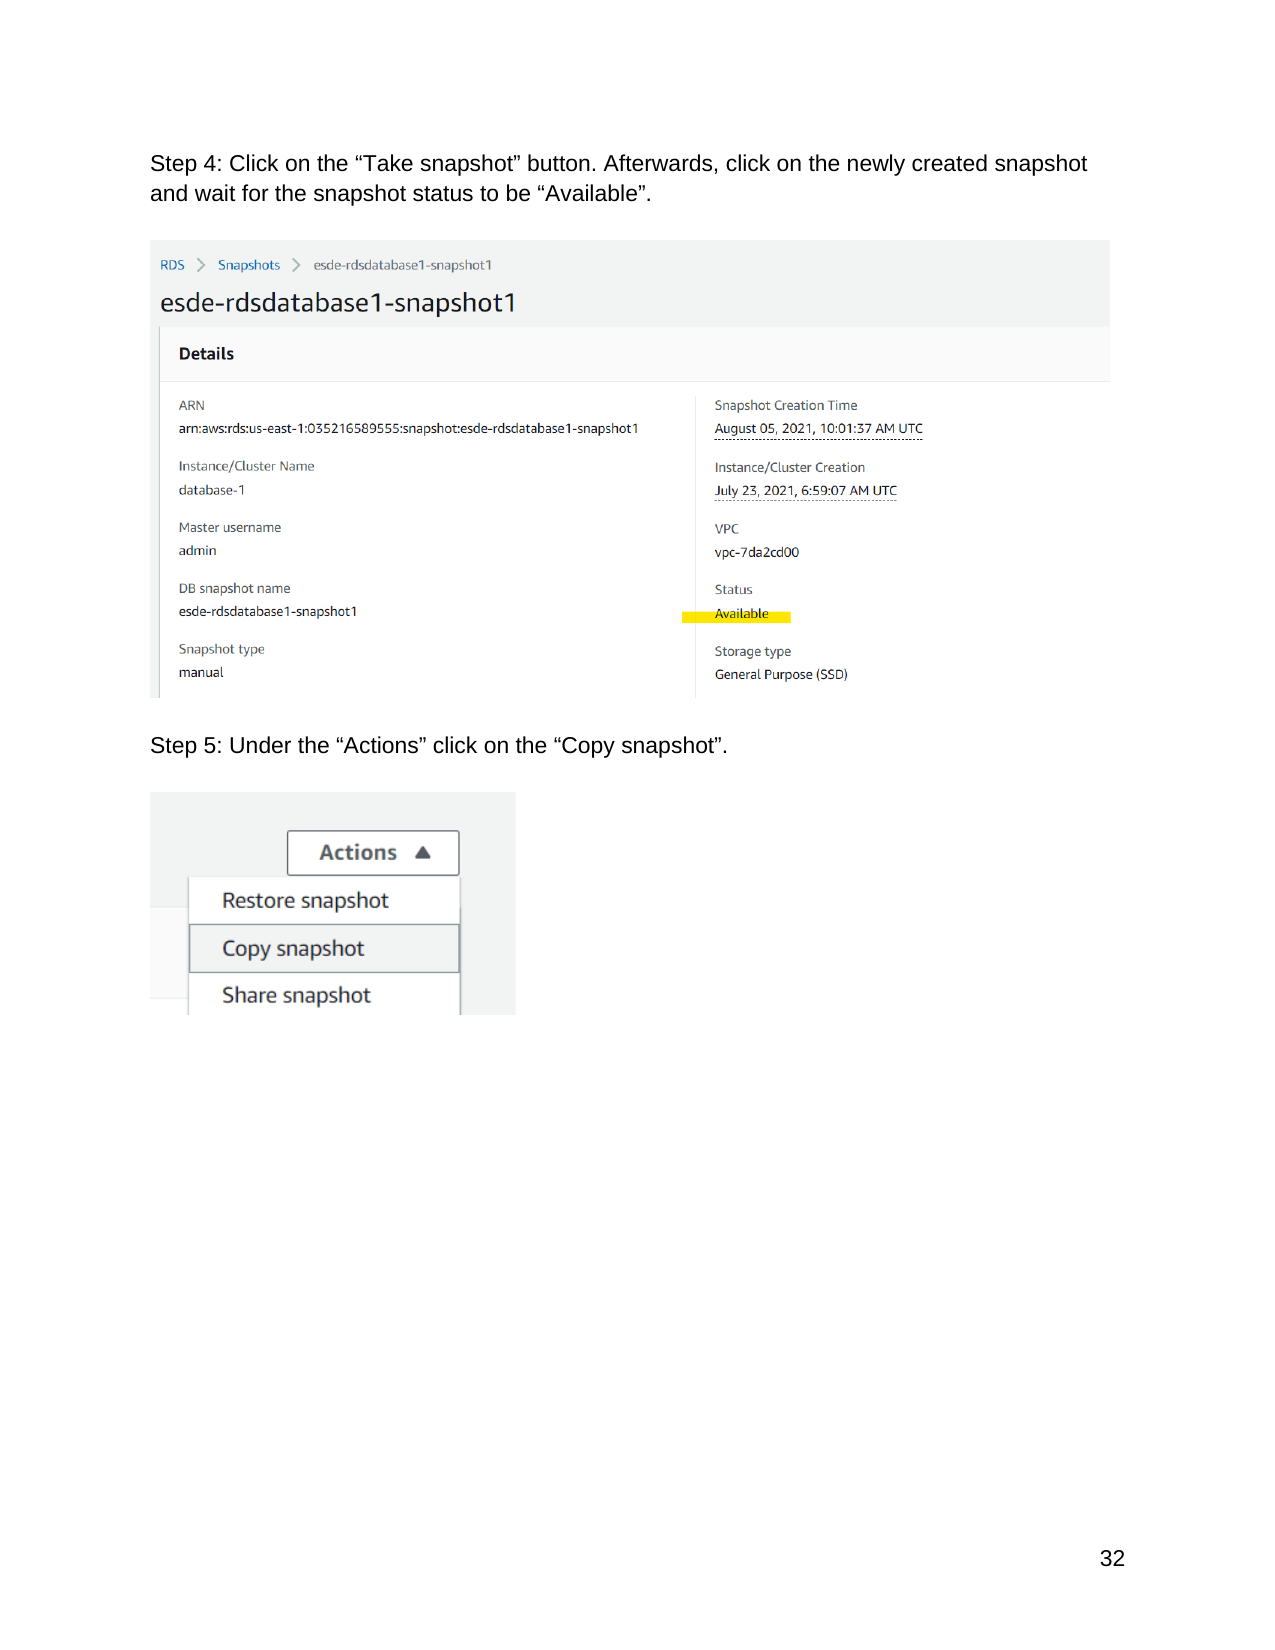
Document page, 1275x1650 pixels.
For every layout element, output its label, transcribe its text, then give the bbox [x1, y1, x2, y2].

text Step 5: Under the “Actions” click on the “Copy snapshot”. [150, 732, 1125, 758]
text Step 4: Click on the “Take snapshot” button. Afterwards, click on the newly created snapshot and wait for the snapshot status to be “Available”. [150, 150, 1125, 207]
picture [150, 792, 516, 1015]
picture [150, 240, 1111, 698]
